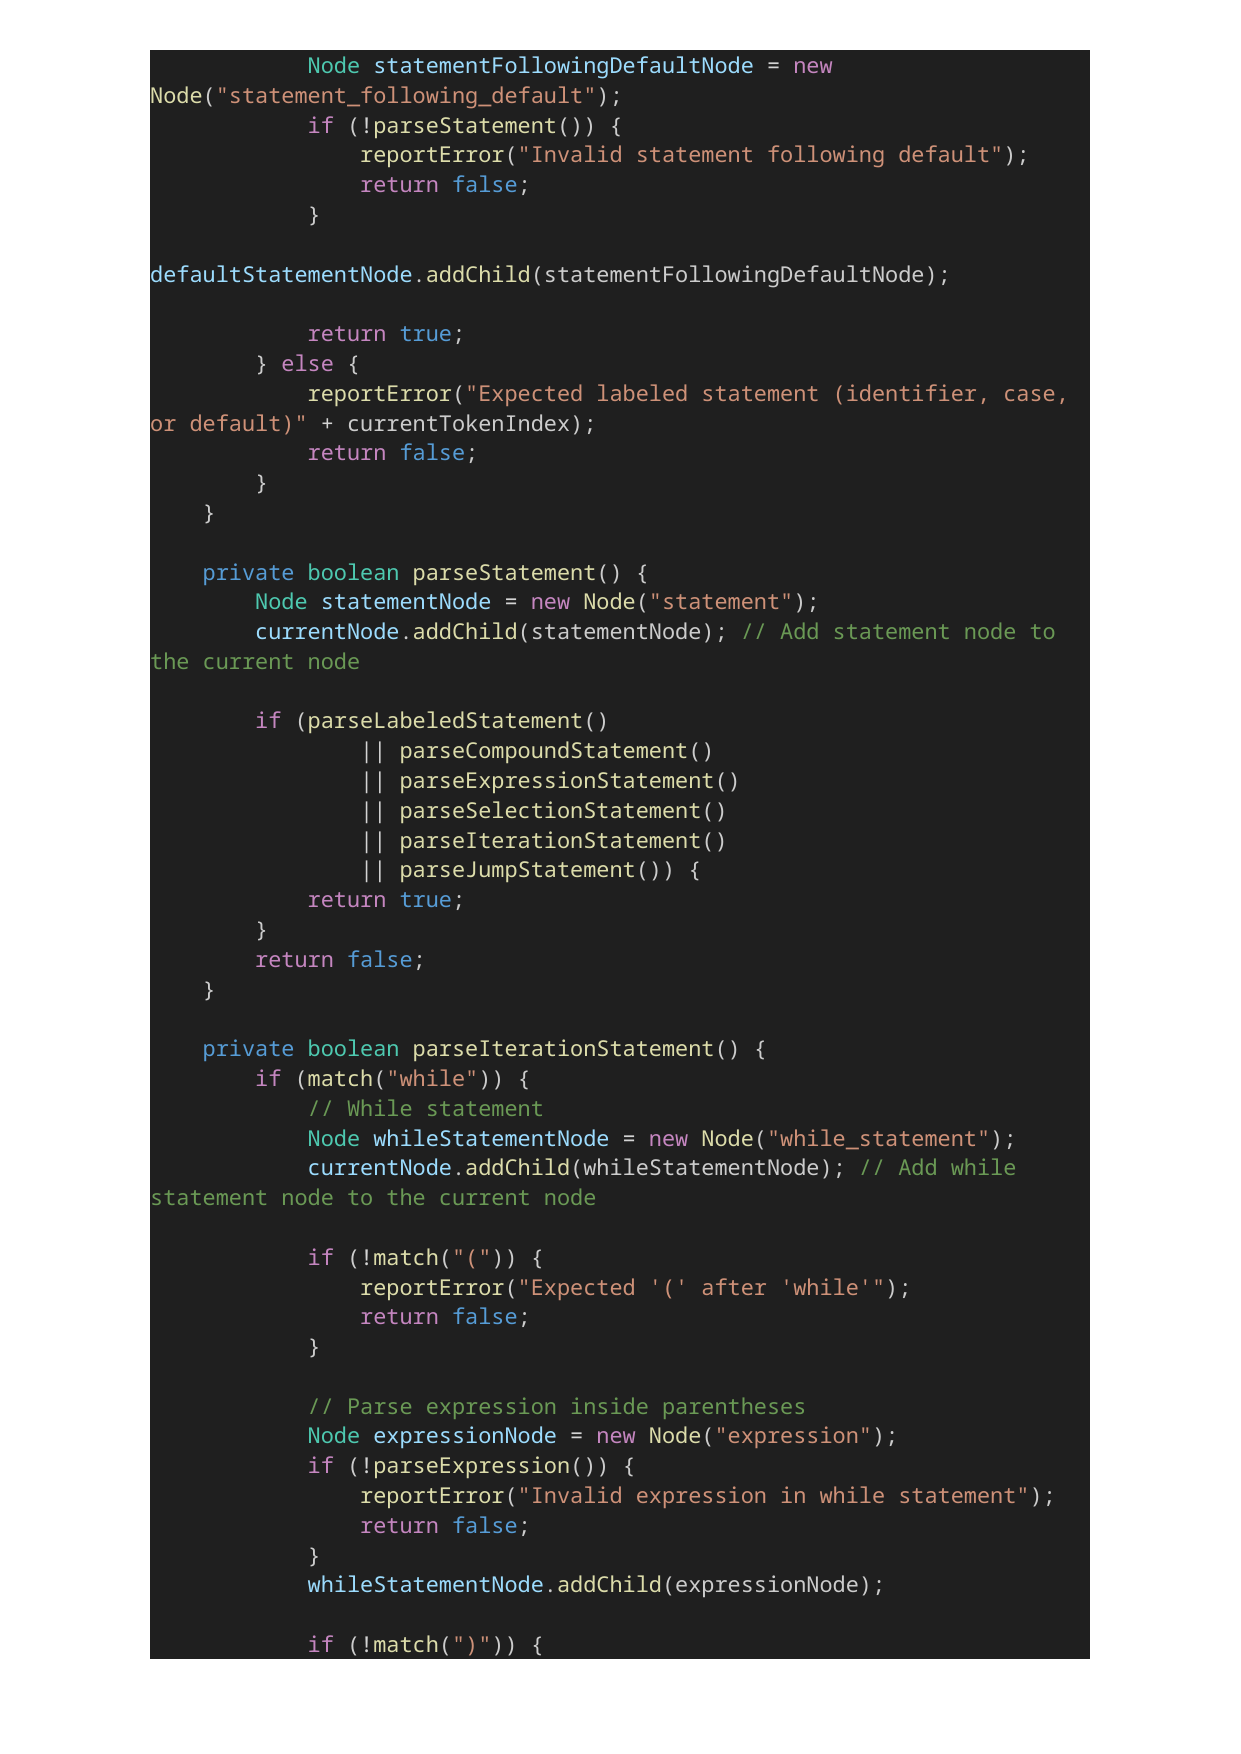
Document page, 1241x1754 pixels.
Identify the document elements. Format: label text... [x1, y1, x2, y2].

text return false; [150, 1510, 1090, 1539]
text } [150, 497, 1090, 527]
text } else { [150, 348, 1090, 378]
text return false; [150, 169, 1090, 199]
text // While statement [150, 1093, 1090, 1122]
text } [150, 467, 1090, 497]
text if (!parseStatement()) { [150, 109, 1090, 139]
text Node whileStatementNode = new Node("while_statement"); [150, 1122, 1090, 1152]
text if (!match("(")) { [150, 1242, 1090, 1271]
text || parseSelectionStatement() [150, 795, 1090, 824]
text private boolean parseIterationStatement() { [150, 1033, 1090, 1063]
text } [150, 1331, 1090, 1361]
text reportError("Invalid statement following default"); [150, 139, 1090, 169]
text } [150, 973, 1090, 1003]
text return false; [150, 944, 1090, 973]
text if (!parseExpression()) { [150, 1450, 1090, 1480]
text reportError("Expected labeled statement (identifier, case, or default)" + currentTokenIndex); [150, 378, 1090, 437]
text reportError("Expected '(' after 'while'"); [150, 1271, 1090, 1301]
text reportError("Invalid expression in while statement"); [150, 1480, 1090, 1510]
text Node statementNode = new Node("statement"); [150, 586, 1090, 616]
text || parseCompoundStatement() [150, 735, 1090, 765]
text defaultStatementNode.addChild(statementFollowingDefaultNode); [150, 229, 1090, 288]
text if (parseLabeledStatement() [150, 705, 1090, 735]
text return false; [150, 1301, 1090, 1331]
text || parseIterationStatement() [150, 824, 1090, 854]
text } [150, 199, 1090, 229]
text || parseExpressionStatement() [150, 765, 1090, 795]
text Node statementFollowingDefaultNode = new Node("statement_following_default"); [150, 50, 1090, 109]
text } [150, 914, 1090, 944]
text whileStatementNode.addChild(expressionNode); [150, 1569, 1090, 1599]
text if (match("while")) { [150, 1063, 1090, 1093]
text return true; [150, 884, 1090, 914]
text Node expressionNode = new Node("expression"); [150, 1420, 1090, 1450]
text return true; [150, 318, 1090, 348]
text if (!match(")")) { [150, 1629, 1090, 1659]
text } [150, 1539, 1090, 1569]
text currentNode.addChild(whileStatementNode); // Add while statement node to the current node [150, 1152, 1090, 1212]
text || parseJumpStatement()) { [150, 854, 1090, 884]
text return false; [150, 437, 1090, 467]
text currentNode.addChild(statementNode); // Add statement node to the current node [150, 616, 1090, 676]
text private boolean parseStatement() { [150, 556, 1090, 586]
text // Parse expression inside parentheses [150, 1391, 1090, 1420]
